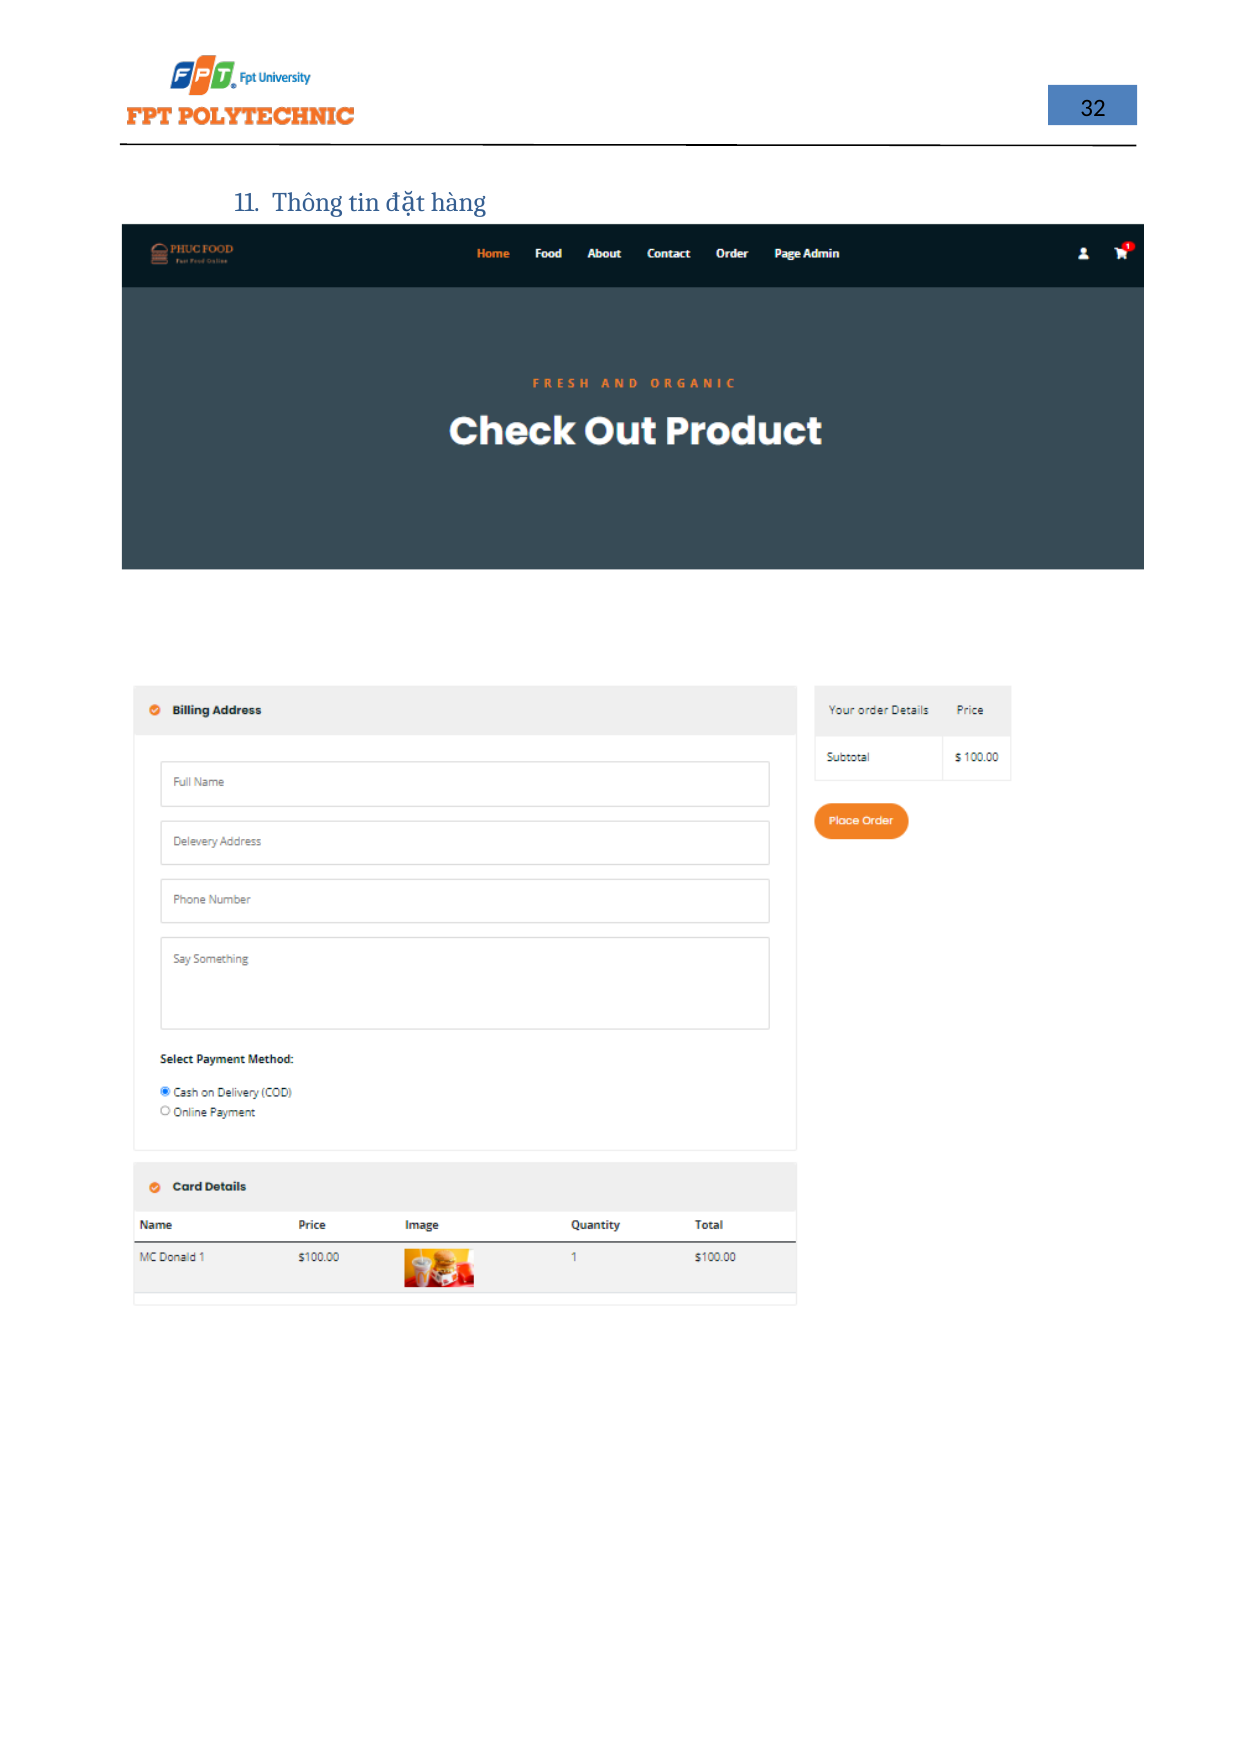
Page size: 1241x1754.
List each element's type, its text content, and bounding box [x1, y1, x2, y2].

picture [120, 50, 369, 134]
picture [121, 223, 1144, 1333]
subtitle Thông tin đặt hàng [234, 187, 1144, 219]
